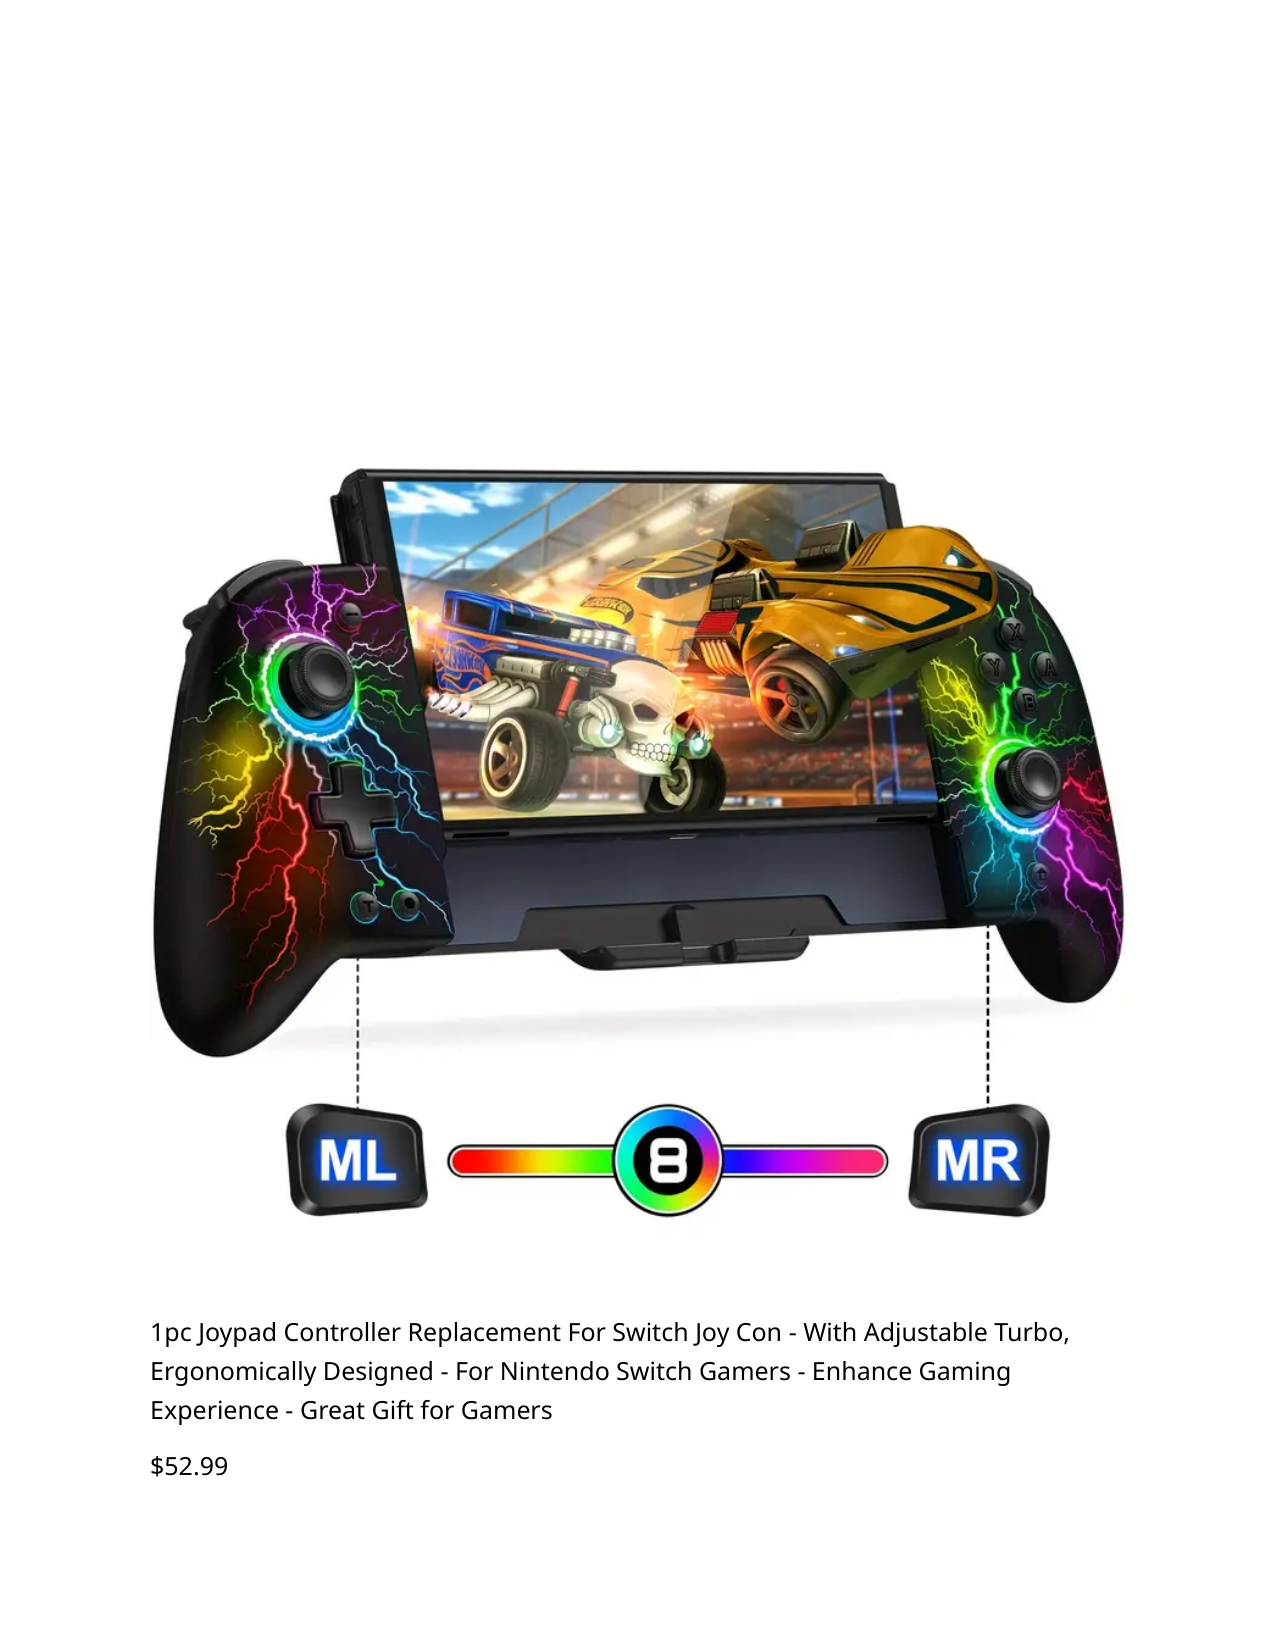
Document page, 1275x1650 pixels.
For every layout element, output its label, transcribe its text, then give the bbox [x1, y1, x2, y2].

picture [150, 317, 1125, 1293]
text 1pc Joypad Controller Replacement For Switch Joy Con - With Adjustable Turbo, Ergonomically Designed - For Nintendo Switch Gamers - Enhance Gaming Experience - Great Gift for Gamers [150, 1314, 1125, 1427]
text $52.99 [150, 1448, 1125, 1482]
